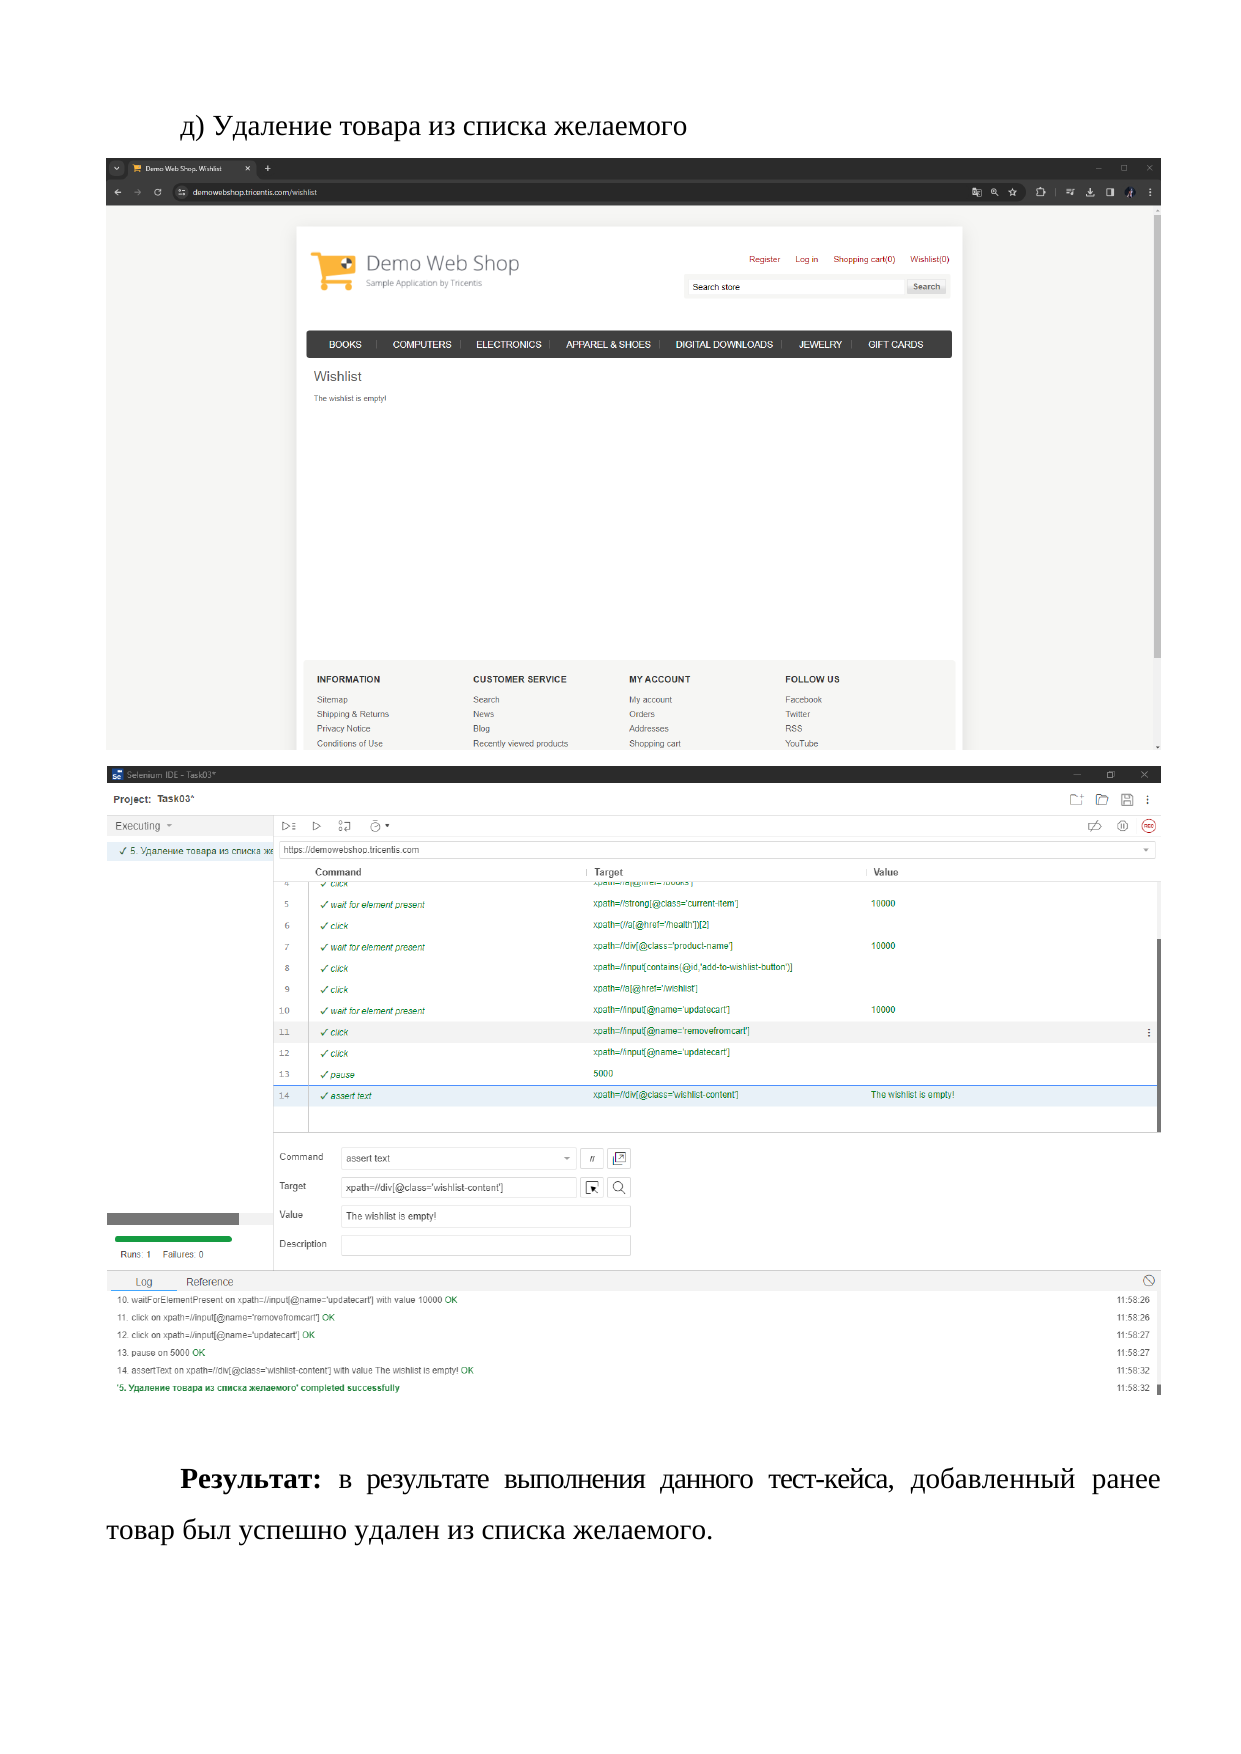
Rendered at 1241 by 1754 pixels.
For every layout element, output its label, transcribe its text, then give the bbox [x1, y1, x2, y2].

picture [107, 766, 1161, 1395]
picture [106, 158, 1161, 750]
list Удаление товара из списка желаемого [106, 108, 1161, 142]
text Результат: в результате выполнения данного тест-кейса, добавленный ранее товар был успешно удален из списка желаемого. [106, 1461, 1161, 1545]
